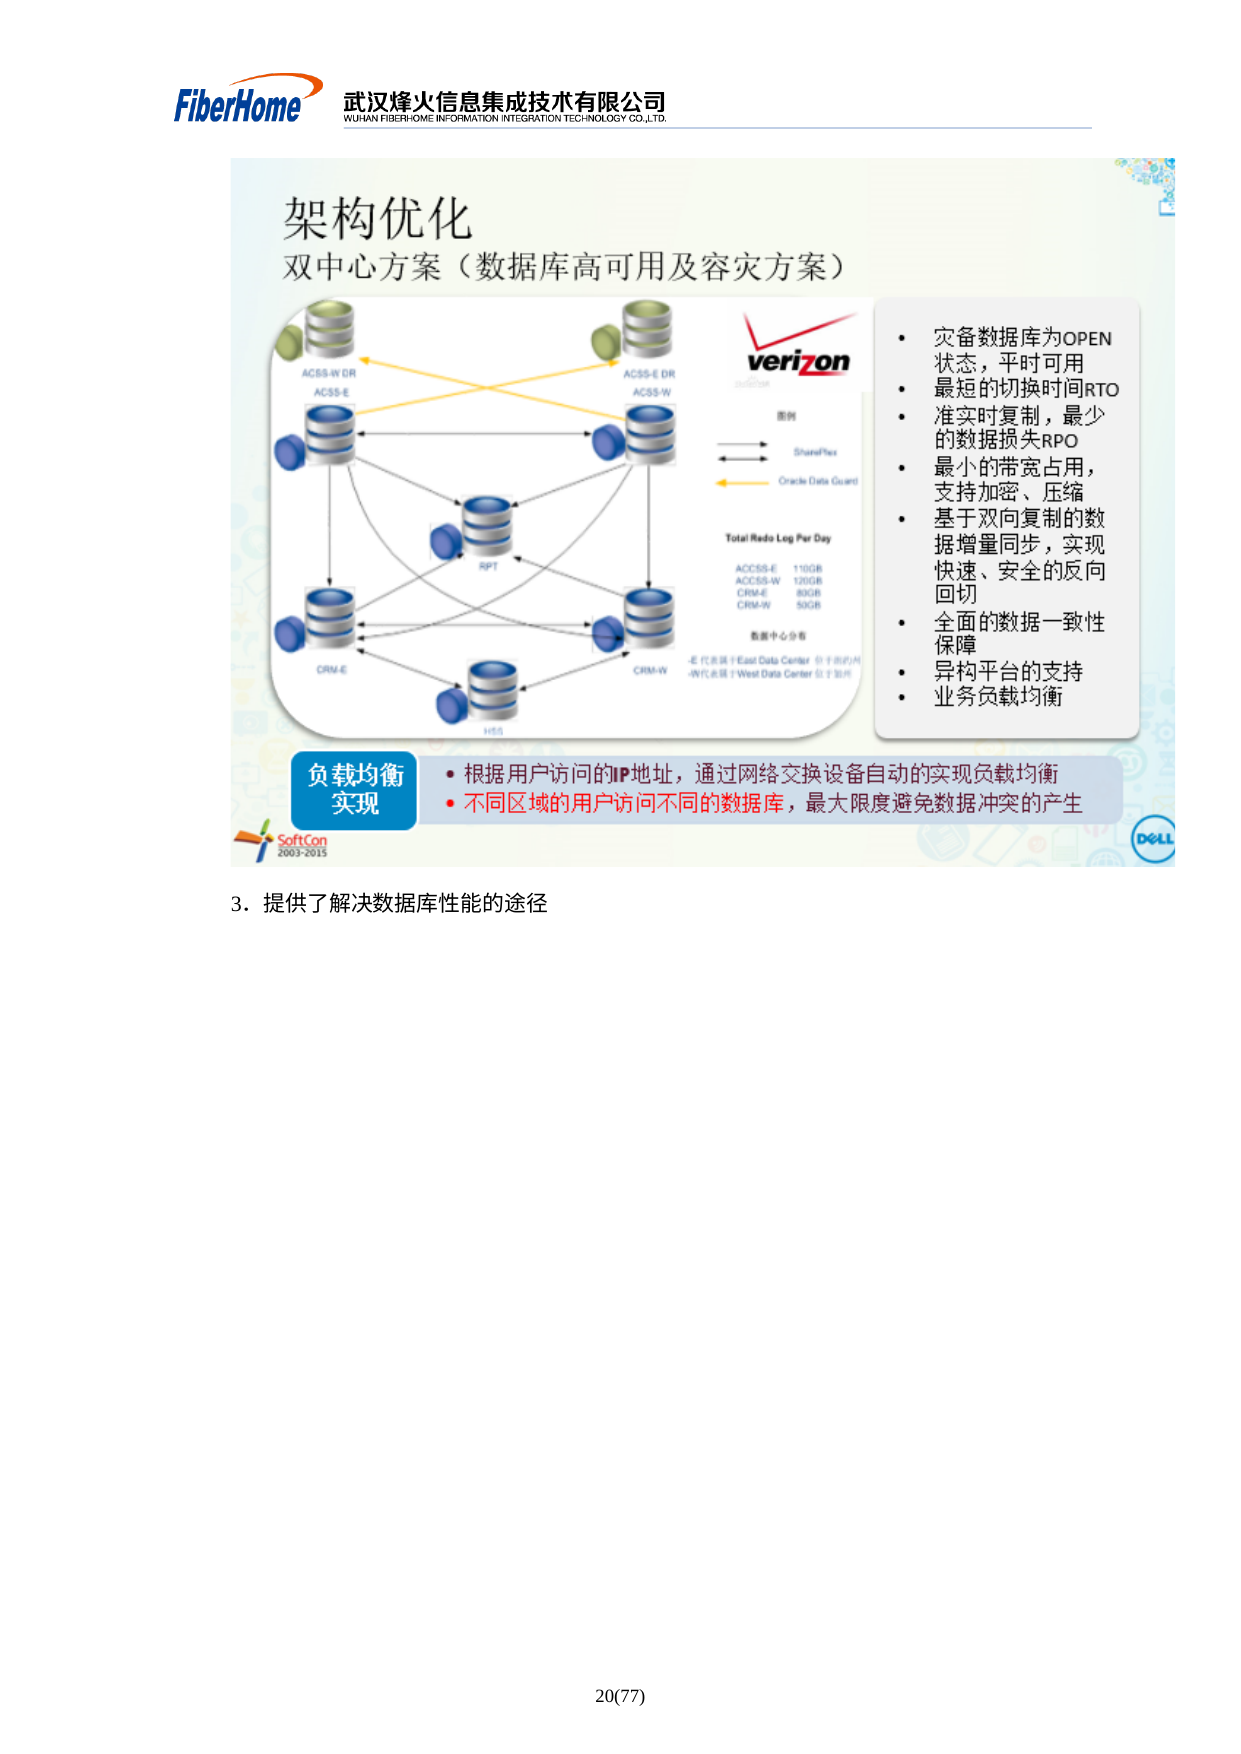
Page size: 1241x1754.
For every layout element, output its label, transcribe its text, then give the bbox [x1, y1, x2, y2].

picture [148, 59, 1092, 143]
picture [230, 158, 1176, 867]
list 3．提供了解决数据库性能的途径 [231, 886, 1092, 918]
